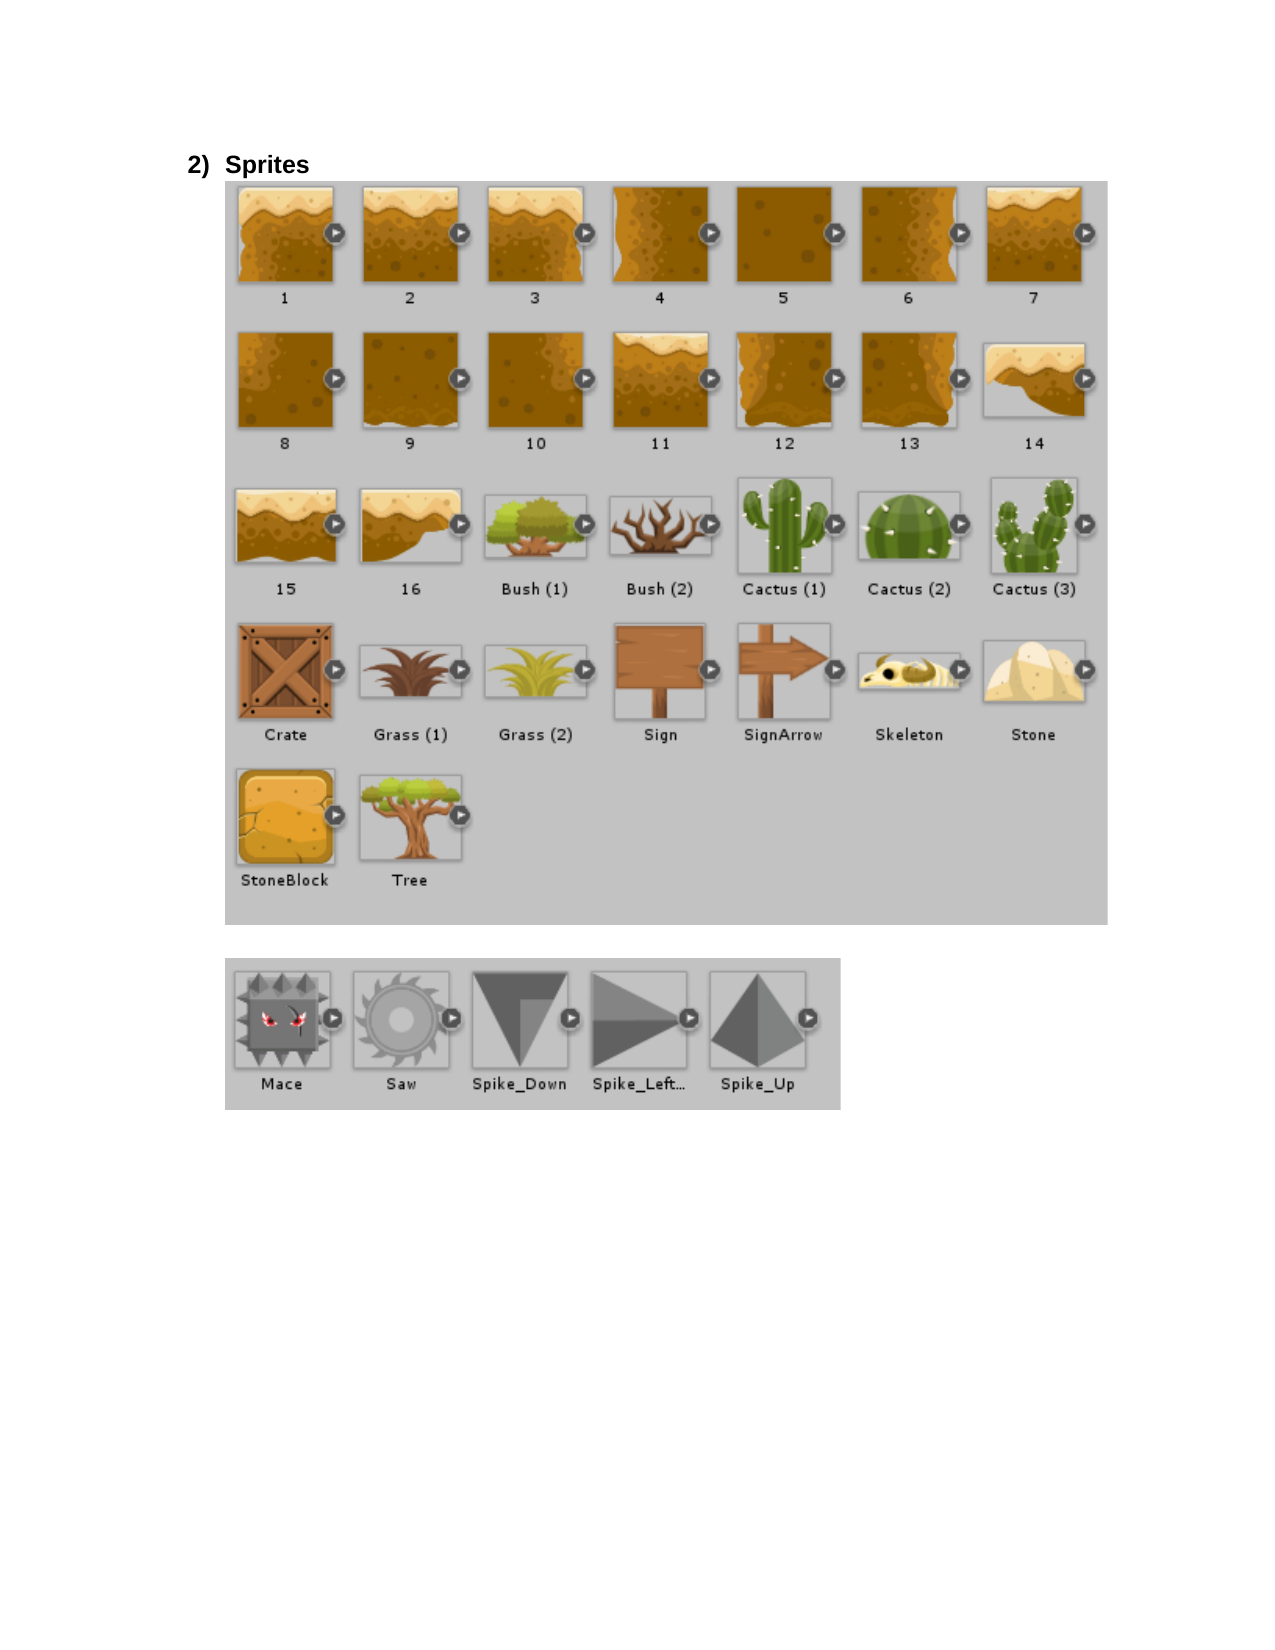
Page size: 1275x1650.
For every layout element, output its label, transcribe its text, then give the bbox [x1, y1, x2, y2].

picture [225, 181, 1108, 925]
list Sprites [187, 150, 1125, 179]
picture [225, 958, 841, 1110]
